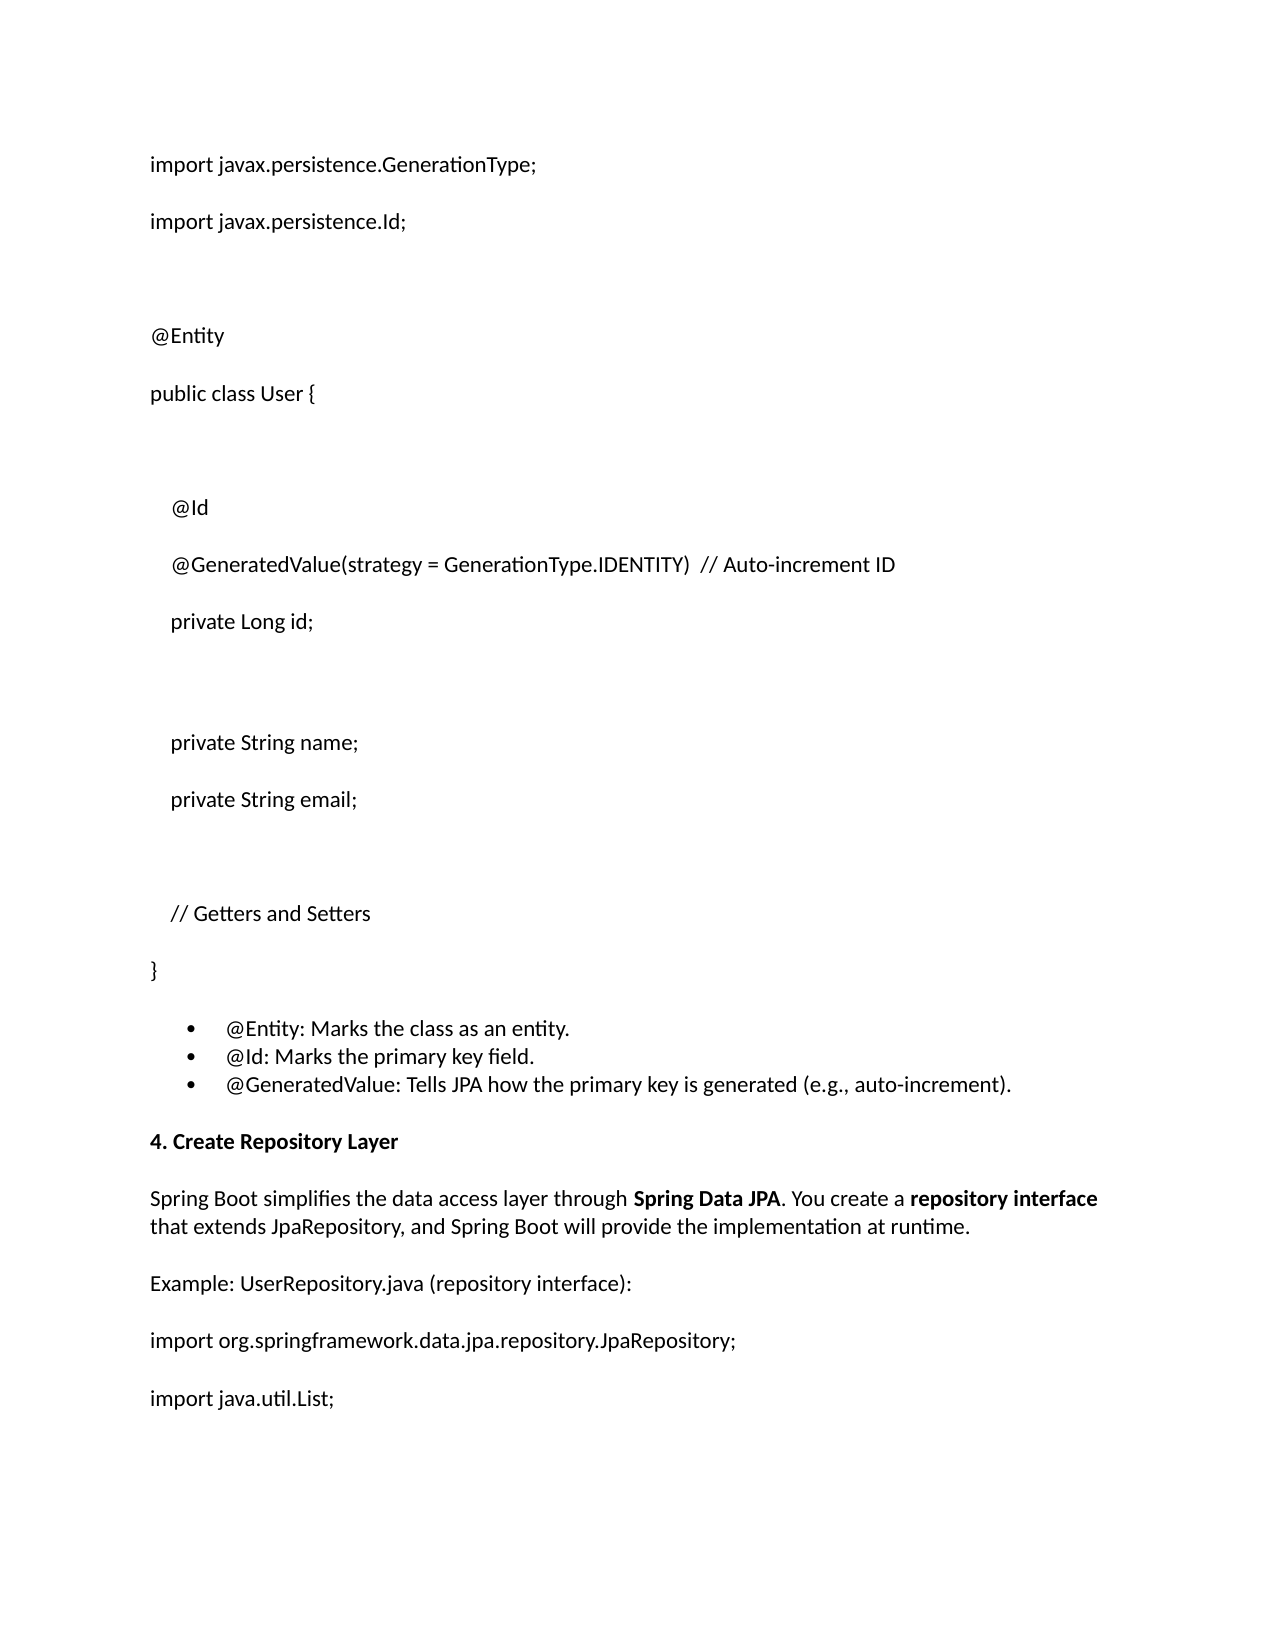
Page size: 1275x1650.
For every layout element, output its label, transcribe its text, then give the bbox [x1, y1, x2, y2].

text public class User { [150, 379, 1125, 407]
text import javax.persistence.Id; [150, 207, 1125, 235]
text @GeneratedValue(strategy = GenerationType.IDENTITY) // Auto-increment ID [150, 550, 1125, 578]
list @GeneratedValue: Tells JPA how the primary key is generated (e.g., auto-increment). [187, 1070, 1125, 1098]
text private String name; [150, 728, 1125, 756]
text Example: UserRepository.java (repository interface): [150, 1269, 1125, 1297]
text 4. Create Repository Layer [150, 1127, 1125, 1155]
text // Getters and Setters [150, 899, 1125, 927]
text import org.springframework.data.jpa.repository.JpaRepository; [150, 1327, 1125, 1355]
text private String email; [150, 785, 1125, 813]
text Spring Boot simplifies the data access layer through Spring Data JPA. You create a repository interface that extends JpaRepository, and Spring Boot will provide the implementation at runtime. [150, 1184, 1125, 1240]
text private Long id; [150, 607, 1125, 636]
list @Entity: Marks the class as an entity. [187, 1014, 1125, 1042]
text @Id [150, 493, 1125, 521]
text @Entity [150, 322, 1125, 349]
list @Id: Marks the primary key field. [187, 1042, 1125, 1070]
text import java.util.List; [150, 1384, 1125, 1412]
text import javax.persistence.GenerationType; [150, 150, 1125, 178]
text } [150, 957, 1125, 985]
